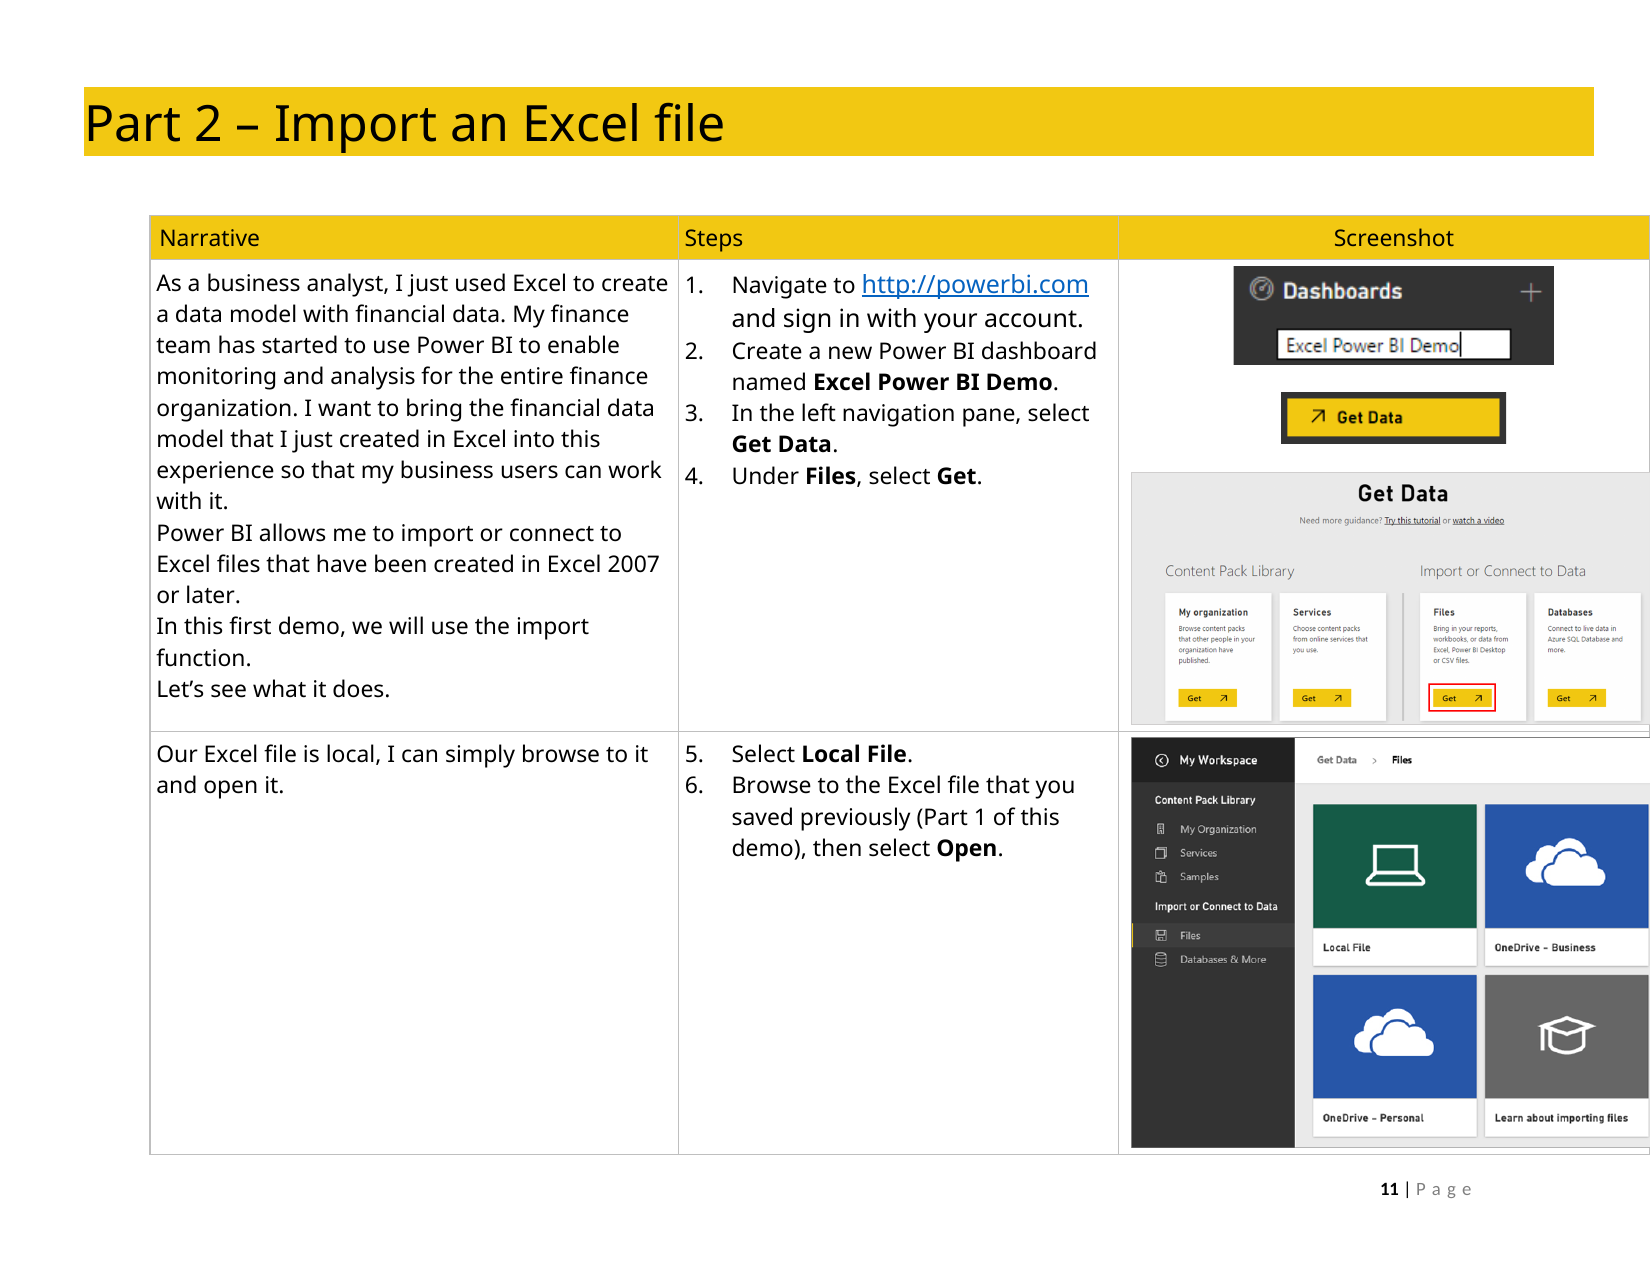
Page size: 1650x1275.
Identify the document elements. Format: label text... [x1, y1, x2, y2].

table_header Steps [679, 216, 1118, 259]
table_cell Our Excel file is local, I can simply browse to it and open it. [151, 732, 678, 1154]
table_cell [1119, 260, 1649, 731]
picture [1281, 392, 1507, 444]
table_cell Select Local File. Browse to the Excel file that you saved previously (Part 1 of this demo), then select Open. [679, 732, 1118, 1154]
picture [1233, 266, 1554, 365]
picture [1131, 737, 1650, 1148]
table_cell As a business analyst, I just used Excel to create a data model with financial data. My finance team has started to use Power BI to enable monitoring and analysis for the entire finance organization. I want to bring the financial data model that I just created in Excel into this experience so that my business users can work with it. Power BI allows me to import or connect to Excel files that have been created in Excel 2007 or later. In this first demo, we will use the import function. Let’s see what it does. [151, 260, 678, 731]
table_header Screenshot [1119, 216, 1649, 259]
picture [1132, 473, 1650, 724]
table_cell Navigate to http://powerbi.com and sign in with your account. Create a new Power BI dashboard named Excel Power BI Demo. In the left navigation pane, select Get Data. Under Files, select Get. [679, 260, 1118, 731]
table_header Narrative [151, 216, 678, 259]
table_cell [1119, 732, 1649, 1154]
subtitle Part 2 – Import an Excel file [84, 87, 1594, 156]
